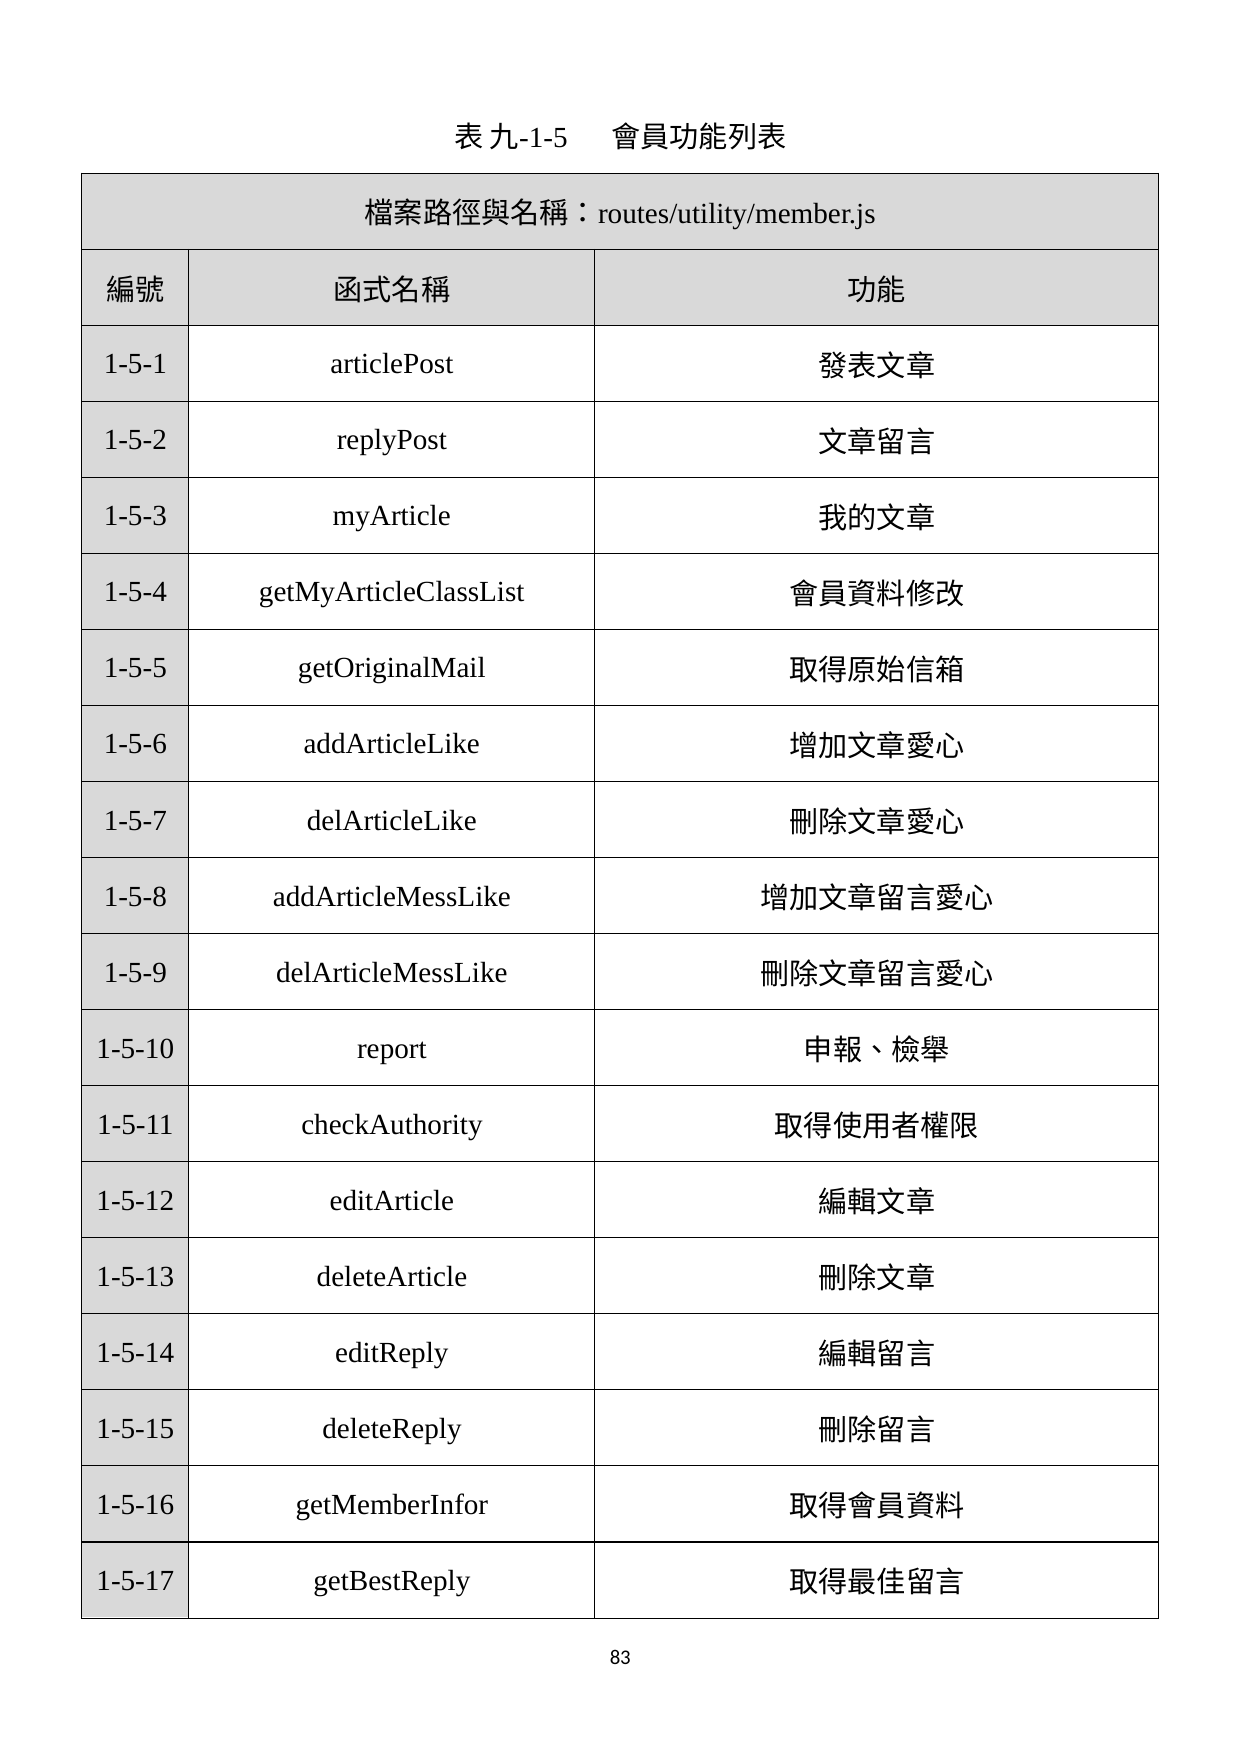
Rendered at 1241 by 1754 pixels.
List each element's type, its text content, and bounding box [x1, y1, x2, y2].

table_cell 1-5-10 [82, 1010, 188, 1085]
table_cell 取得會員資料 [595, 1466, 1158, 1541]
table_cell getMemberInfor [189, 1466, 594, 1541]
table_cell 取得最佳留言 [595, 1543, 1158, 1617]
table_cell 我的文章 [595, 478, 1158, 553]
table_cell 1-5-2 [82, 402, 188, 477]
table_header 檔案路徑與名稱：routes/utility/member.js [82, 174, 1158, 249]
table_cell checkAuthority [189, 1086, 594, 1161]
table_cell 刪除文章留言愛心 [595, 934, 1158, 1009]
table_cell editArticle [189, 1162, 594, 1237]
table_cell 編號 [82, 250, 188, 325]
table_cell 發表文章 [595, 326, 1158, 401]
table_cell 1-5-1 [82, 326, 188, 401]
table_cell 1-5-14 [82, 1314, 188, 1389]
table_cell report [189, 1010, 594, 1085]
text 會員功能列表 [89, 98, 1152, 173]
table_cell 1-5-8 [82, 858, 188, 933]
table_cell 文章留言 [595, 402, 1158, 477]
table_cell 函式名稱 [189, 250, 594, 325]
table_cell 取得使用者權限 [595, 1086, 1158, 1161]
table_cell 1-5-3 [82, 478, 188, 553]
table_cell addArticleMessLike [189, 858, 594, 933]
table_cell 1-5-13 [82, 1238, 188, 1313]
table_cell 刪除留言 [595, 1390, 1158, 1465]
table_cell 1-5-16 [82, 1466, 188, 1541]
table_cell getMyArticleClassList [189, 554, 594, 629]
table_cell 編輯留言 [595, 1314, 1158, 1389]
table_cell 1-5-15 [82, 1390, 188, 1465]
table_cell getBestReply [189, 1543, 594, 1617]
table_cell 1-5-11 [82, 1086, 188, 1161]
table_cell delArticleMessLike [189, 934, 594, 1009]
table_cell replyPost [189, 402, 594, 477]
table_cell 1-5-5 [82, 630, 188, 705]
table_cell 取得原始信箱 [595, 630, 1158, 705]
table_cell 申報、檢舉 [595, 1010, 1158, 1085]
table_cell addArticleLike [189, 706, 594, 781]
table_cell 1-5-6 [82, 706, 188, 781]
table_cell 功能 [595, 250, 1158, 325]
table_cell 編輯文章 [595, 1162, 1158, 1237]
table_cell 1-5-4 [82, 554, 188, 629]
table_cell 刪除文章 [595, 1238, 1158, 1313]
table_cell 1-5-12 [82, 1162, 188, 1237]
table_cell 1-5-7 [82, 782, 188, 857]
table_cell delArticleLike [189, 782, 594, 857]
table_cell 1-5-17 [82, 1543, 188, 1617]
table_cell 1-5-9 [82, 934, 188, 1009]
table_cell editReply [189, 1314, 594, 1389]
table_cell articlePost [189, 326, 594, 401]
table_cell 刪除文章愛心 [595, 782, 1158, 857]
table_cell 會員資料修改 [595, 554, 1158, 629]
table_cell myArticle [189, 478, 594, 553]
table_cell 增加文章留言愛心 [595, 858, 1158, 933]
table_cell deleteReply [189, 1390, 594, 1465]
table_cell deleteArticle [189, 1238, 594, 1313]
table_cell getOriginalMail [189, 630, 594, 705]
table_cell 增加文章愛心 [595, 706, 1158, 781]
